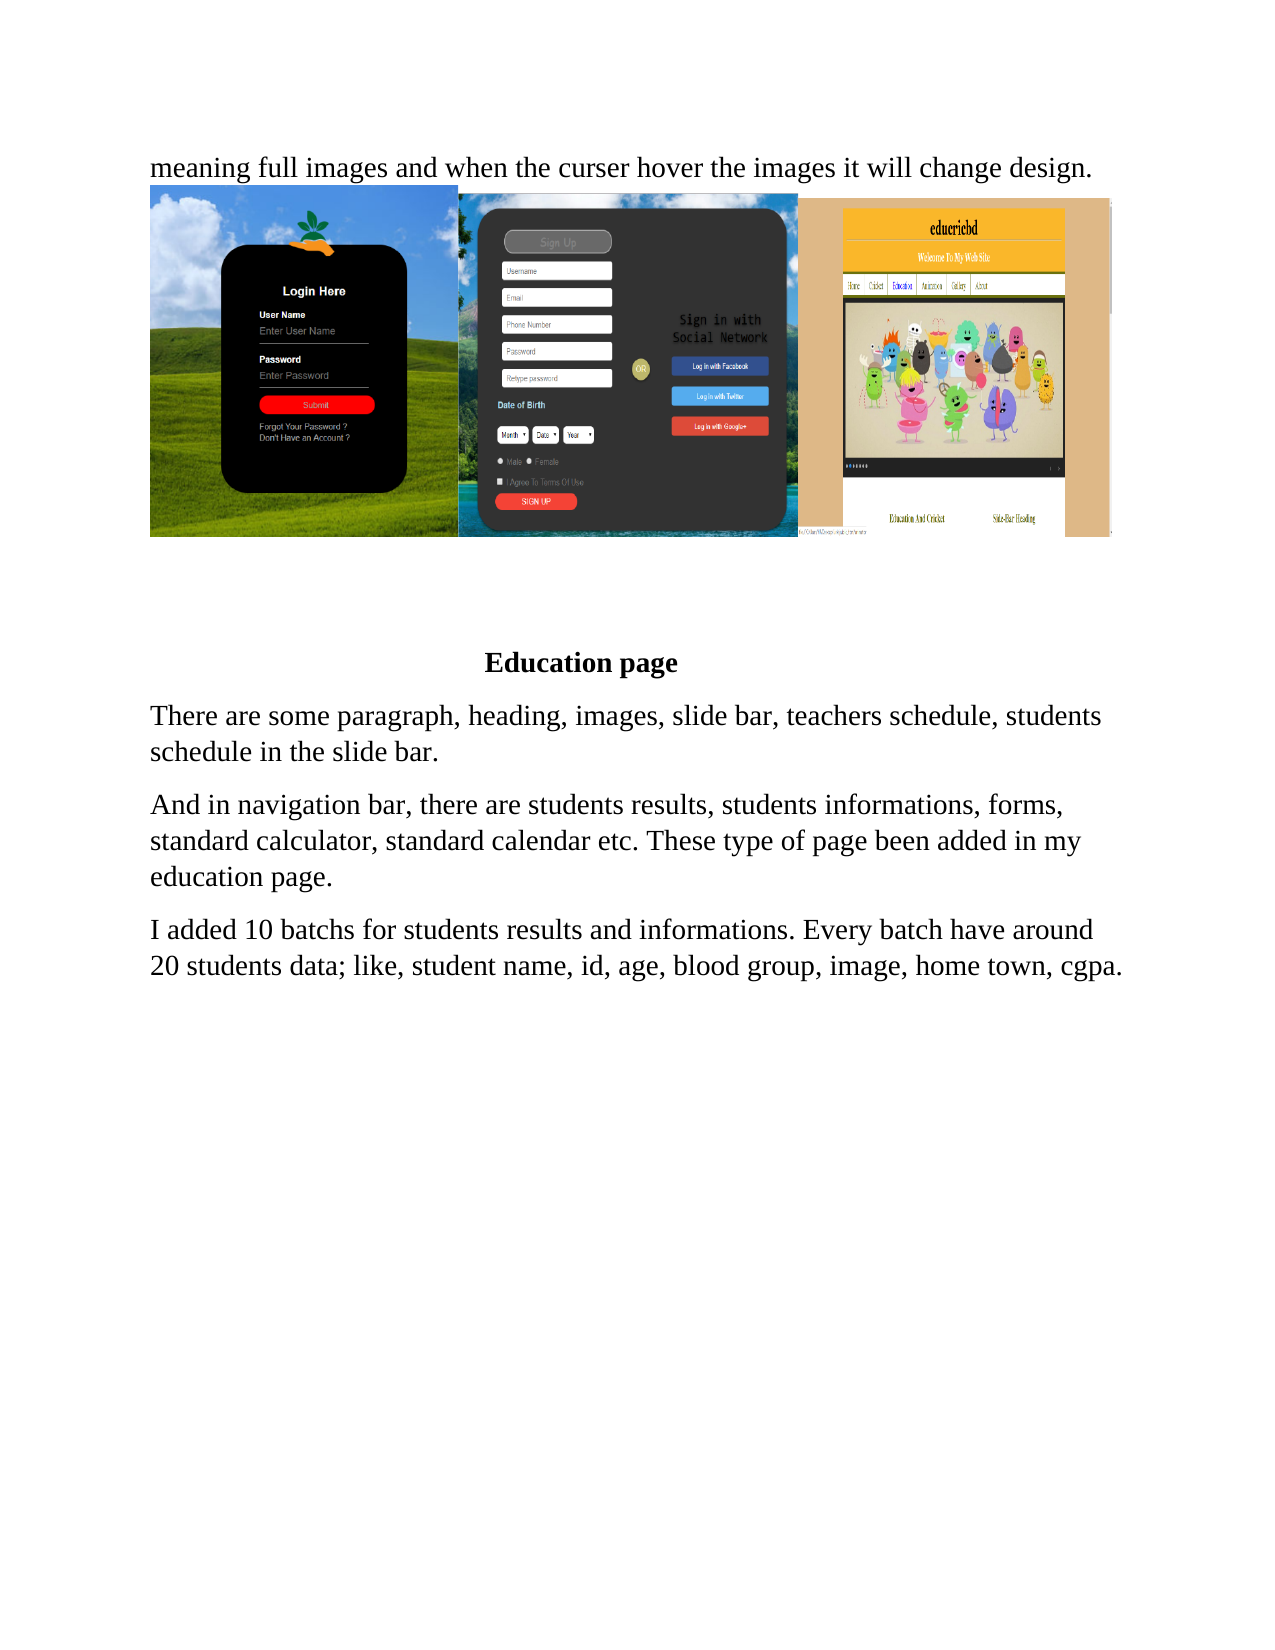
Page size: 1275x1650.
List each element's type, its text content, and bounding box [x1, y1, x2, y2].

text I added 10 batchs for students results and informations. Every batch have around 20 students data; like, student name, id, age, blood group, image, home town, cgpa. [150, 912, 1125, 982]
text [150, 150, 1125, 543]
picture [150, 185, 1112, 537]
text And in navigation bar, there are students results, students informations, forms, standard calculator, standard calendar etc. These type of page been added in my education page. [150, 787, 1125, 893]
text Education page [225, 615, 1125, 679]
text There are some paragraph, heading, images, slide bar, teachers schedule, students schedule in the slide bar. [150, 698, 1125, 768]
